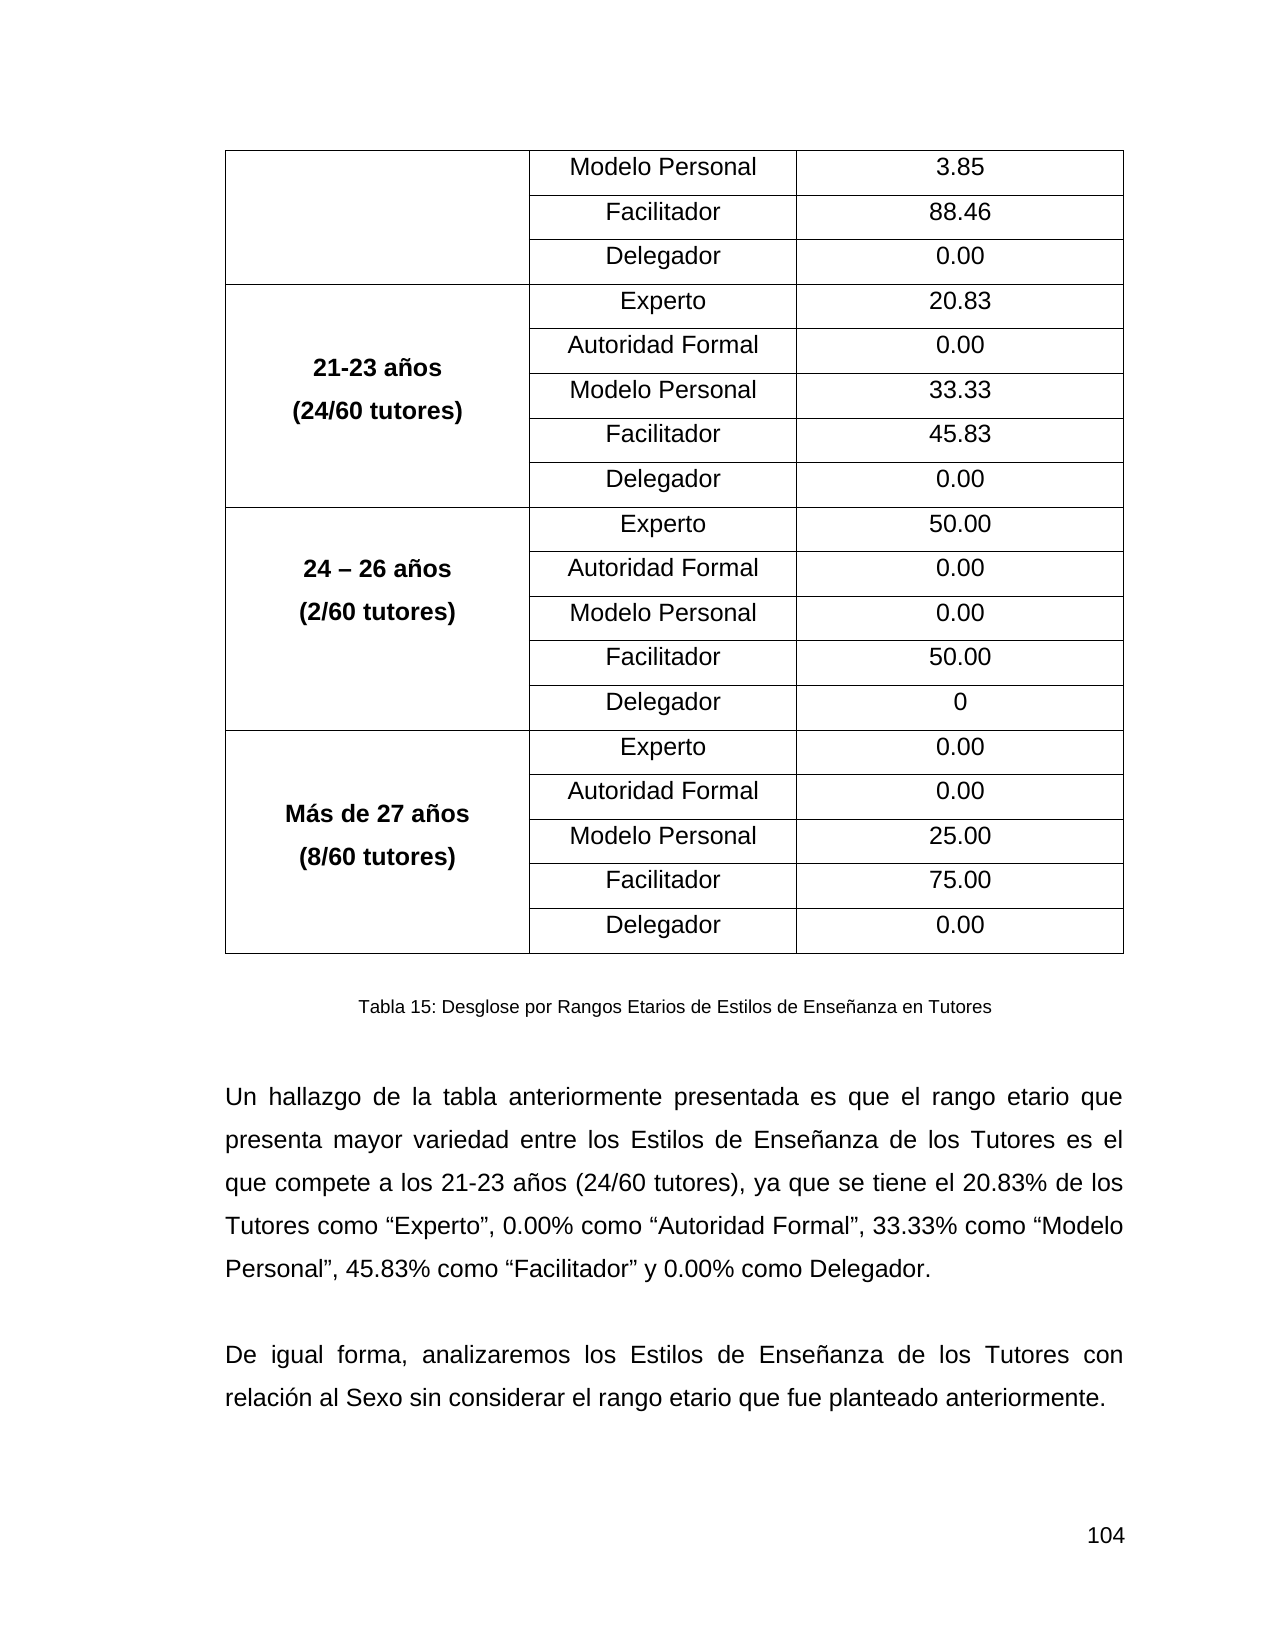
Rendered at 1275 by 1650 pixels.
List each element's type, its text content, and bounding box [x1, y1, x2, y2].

table_cell Facilitador [530, 419, 796, 462]
table_cell 21-23 años (24/60 tutores) [226, 285, 529, 507]
table_cell 75.00 [797, 864, 1123, 908]
table_cell Delegador [530, 463, 796, 507]
table_cell Delegador [530, 686, 796, 729]
table_cell Delegador [530, 240, 796, 284]
table_cell Modelo Personal [530, 374, 796, 417]
text Tabla 15: Desglose por Rangos Etarios de Estilos de Enseñanza en Tutores [225, 996, 1125, 1017]
table_cell Facilitador [530, 196, 796, 239]
table_cell Modelo Personal [530, 597, 796, 640]
table_cell 0.00 [797, 731, 1123, 774]
table_cell Experto [530, 508, 796, 551]
table_cell Experto [530, 285, 796, 328]
table_cell Autoridad Formal [530, 552, 796, 596]
table_cell 0.00 [797, 597, 1123, 640]
table_cell 24 – 26 años (2/60 tutores) [226, 508, 529, 729]
text Un hallazgo de la tabla anteriormente presentada es que el rango etario que presenta mayor variedad entre los Estilos de Enseñanza de los Tutores es el que compete a los 21-23 años (24/60 tutores), ya que se tiene el 20.83% de los Tutores como “Experto”, 0.00% como “Autoridad Formal”, 33.33% como “Modelo Personal”, 45.83% como “Facilitador” y 0.00% como Delegador. [225, 1081, 1125, 1283]
table_cell 50.00 [797, 508, 1123, 551]
table_cell 0.00 [797, 775, 1123, 819]
table_cell 0.00 [797, 463, 1123, 507]
table_cell Facilitador [530, 641, 796, 685]
table_cell Delegador [530, 909, 796, 952]
table_cell 88.46 [797, 196, 1123, 239]
table_cell Autoridad Formal [530, 329, 796, 373]
table_cell 50.00 [797, 641, 1123, 685]
table_cell 0.00 [797, 329, 1123, 373]
table_cell Facilitador [530, 864, 796, 908]
table_cell 0 [797, 686, 1123, 729]
table_cell 0.00 [797, 909, 1123, 952]
table_cell Experto [530, 731, 796, 774]
table_cell 3.85 [797, 151, 1123, 194]
table_cell Modelo Personal [530, 820, 796, 863]
table_cell 0.00 [797, 240, 1123, 284]
text De igual forma, analizaremos los Estilos de Enseñanza de los Tutores con relación al Sexo sin considerar el rango etario que fue planteado anteriormente. [225, 1340, 1125, 1412]
table_cell Modelo Personal [530, 151, 796, 194]
table_cell 25.00 [797, 820, 1123, 863]
table_cell Autoridad Formal [530, 775, 796, 819]
table_cell 0.00 [797, 552, 1123, 596]
table_cell 20.83 [797, 285, 1123, 328]
table_cell Más de 27 años (8/60 tutores) [226, 731, 529, 952]
table_cell 45.83 [797, 419, 1123, 462]
table_cell 33.33 [797, 374, 1123, 417]
